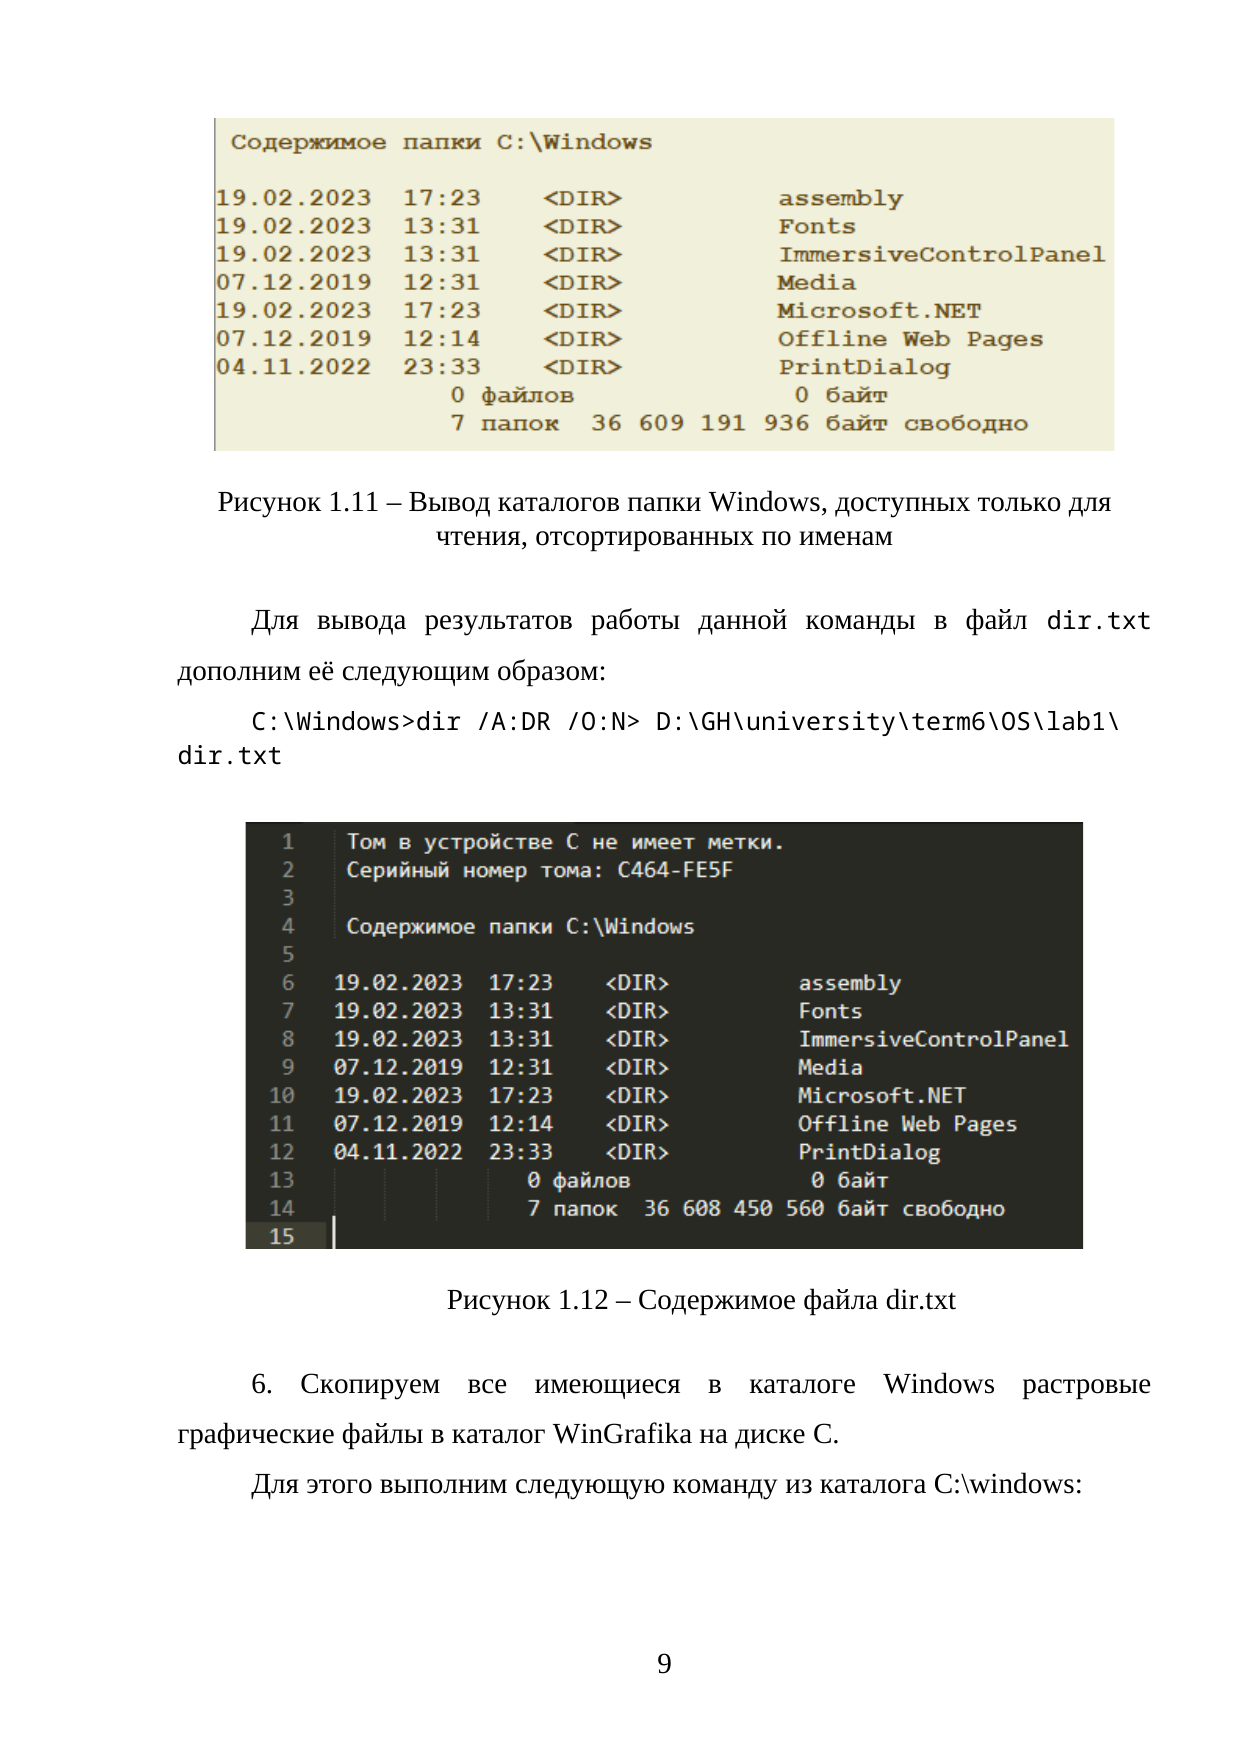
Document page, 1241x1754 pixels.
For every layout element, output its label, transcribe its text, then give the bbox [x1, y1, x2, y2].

text 6. Скопируем все имеющиеся в каталоге Windows растровые графические файлы в каталог WinGrafika на диске С. [177, 1366, 1152, 1450]
text Рисунок 1.11 – Вывод каталогов папки Windows, доступных только для чтения, отсортированных по именам [177, 484, 1152, 552]
picture [245, 822, 1084, 1249]
text Для этого выполним следующую команду из каталога C:\windows: [177, 1467, 1152, 1500]
text Рисунок 1.12 – Содержимое файла dir.txt [177, 1282, 1152, 1316]
picture [214, 118, 1115, 451]
text Для вывода результатов работы данной команды в файл dir.txt дополним её следующим образом: [177, 602, 1152, 687]
text C:\Windows>dir /A:DR /O:N> D:\GH\university\term6\OS\lab1\dir.txt [177, 703, 1152, 772]
